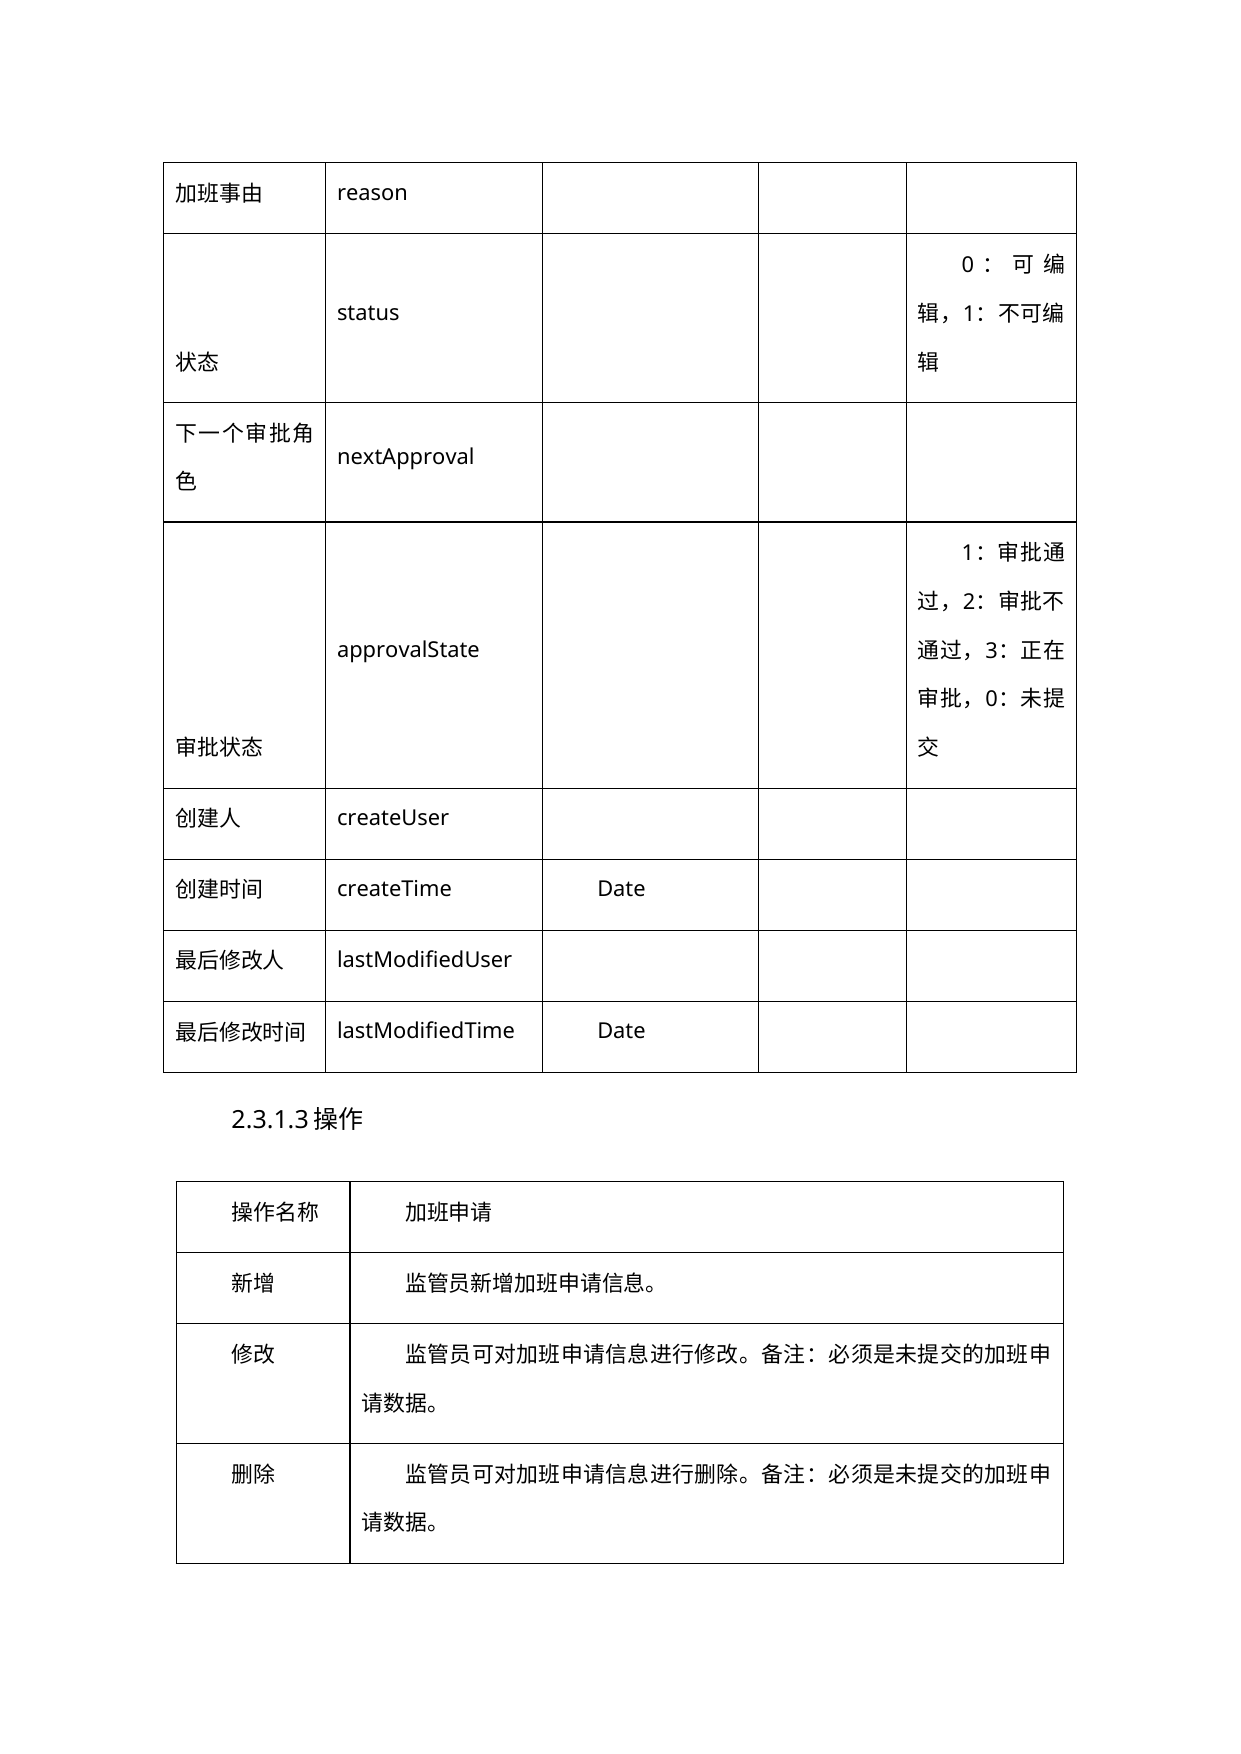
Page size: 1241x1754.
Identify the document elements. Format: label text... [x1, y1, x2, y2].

table_cell 修改 [177, 1324, 349, 1443]
table_header 加班申请 [351, 1182, 1063, 1252]
table_cell [543, 163, 758, 233]
table_cell [907, 163, 1076, 233]
table_cell 创建人 [164, 789, 325, 858]
table_cell [907, 1002, 1076, 1072]
table_cell 监管员可对加班申请信息进行删除。备注：必须是未提交的加班申请数据。 [351, 1444, 1063, 1562]
table_cell [759, 403, 906, 521]
table_cell approvalState [326, 523, 542, 787]
text 2.3.1.3操作 [187, 1085, 1053, 1150]
table_cell [759, 1002, 906, 1072]
table_cell [759, 860, 906, 929]
table_cell [759, 163, 906, 233]
table_cell [759, 931, 906, 1001]
table_cell reason [326, 163, 542, 233]
table_cell lastModifiedUser [326, 931, 542, 1001]
table_cell 新增 [177, 1253, 349, 1323]
table_cell [907, 789, 1076, 858]
table_cell Date [543, 1002, 758, 1072]
table_cell [543, 523, 758, 787]
table_cell [759, 234, 906, 402]
table_cell 最后修改时间 [164, 1002, 325, 1072]
table_cell createUser [326, 789, 542, 858]
table_cell status [326, 234, 542, 402]
table_cell [907, 931, 1076, 1001]
table_cell createTime [326, 860, 542, 929]
table_cell [543, 403, 758, 521]
table_cell 1：审批通过，2：审批不通过，3：正在审批，0：未提交 [907, 523, 1076, 787]
table_cell 监管员可对加班申请信息进行修改。备注：必须是未提交的加班申请数据。 [351, 1324, 1063, 1443]
table_cell 审批状态 [164, 523, 325, 787]
table_cell 监管员新增加班申请信息。 [351, 1253, 1063, 1323]
table_cell [759, 523, 906, 787]
table_cell [543, 789, 758, 858]
table_cell 加班事由 [164, 163, 325, 233]
table_cell 0：可编辑，1：不可编辑 [907, 234, 1076, 402]
table_cell [907, 403, 1076, 521]
table_cell Date [543, 860, 758, 929]
table_cell [907, 860, 1076, 929]
table_header 操作名称 [177, 1182, 349, 1252]
table_cell 创建时间 [164, 860, 325, 929]
table_cell 最后修改人 [164, 931, 325, 1001]
table_cell [543, 931, 758, 1001]
table_cell nextApproval [326, 403, 542, 521]
table_cell 删除 [177, 1444, 349, 1562]
table_cell [543, 234, 758, 402]
table_cell 状态 [164, 234, 325, 402]
table_cell lastModifiedTime [326, 1002, 542, 1072]
table_cell [759, 789, 906, 858]
table_cell 下一个审批角色 [164, 403, 325, 521]
